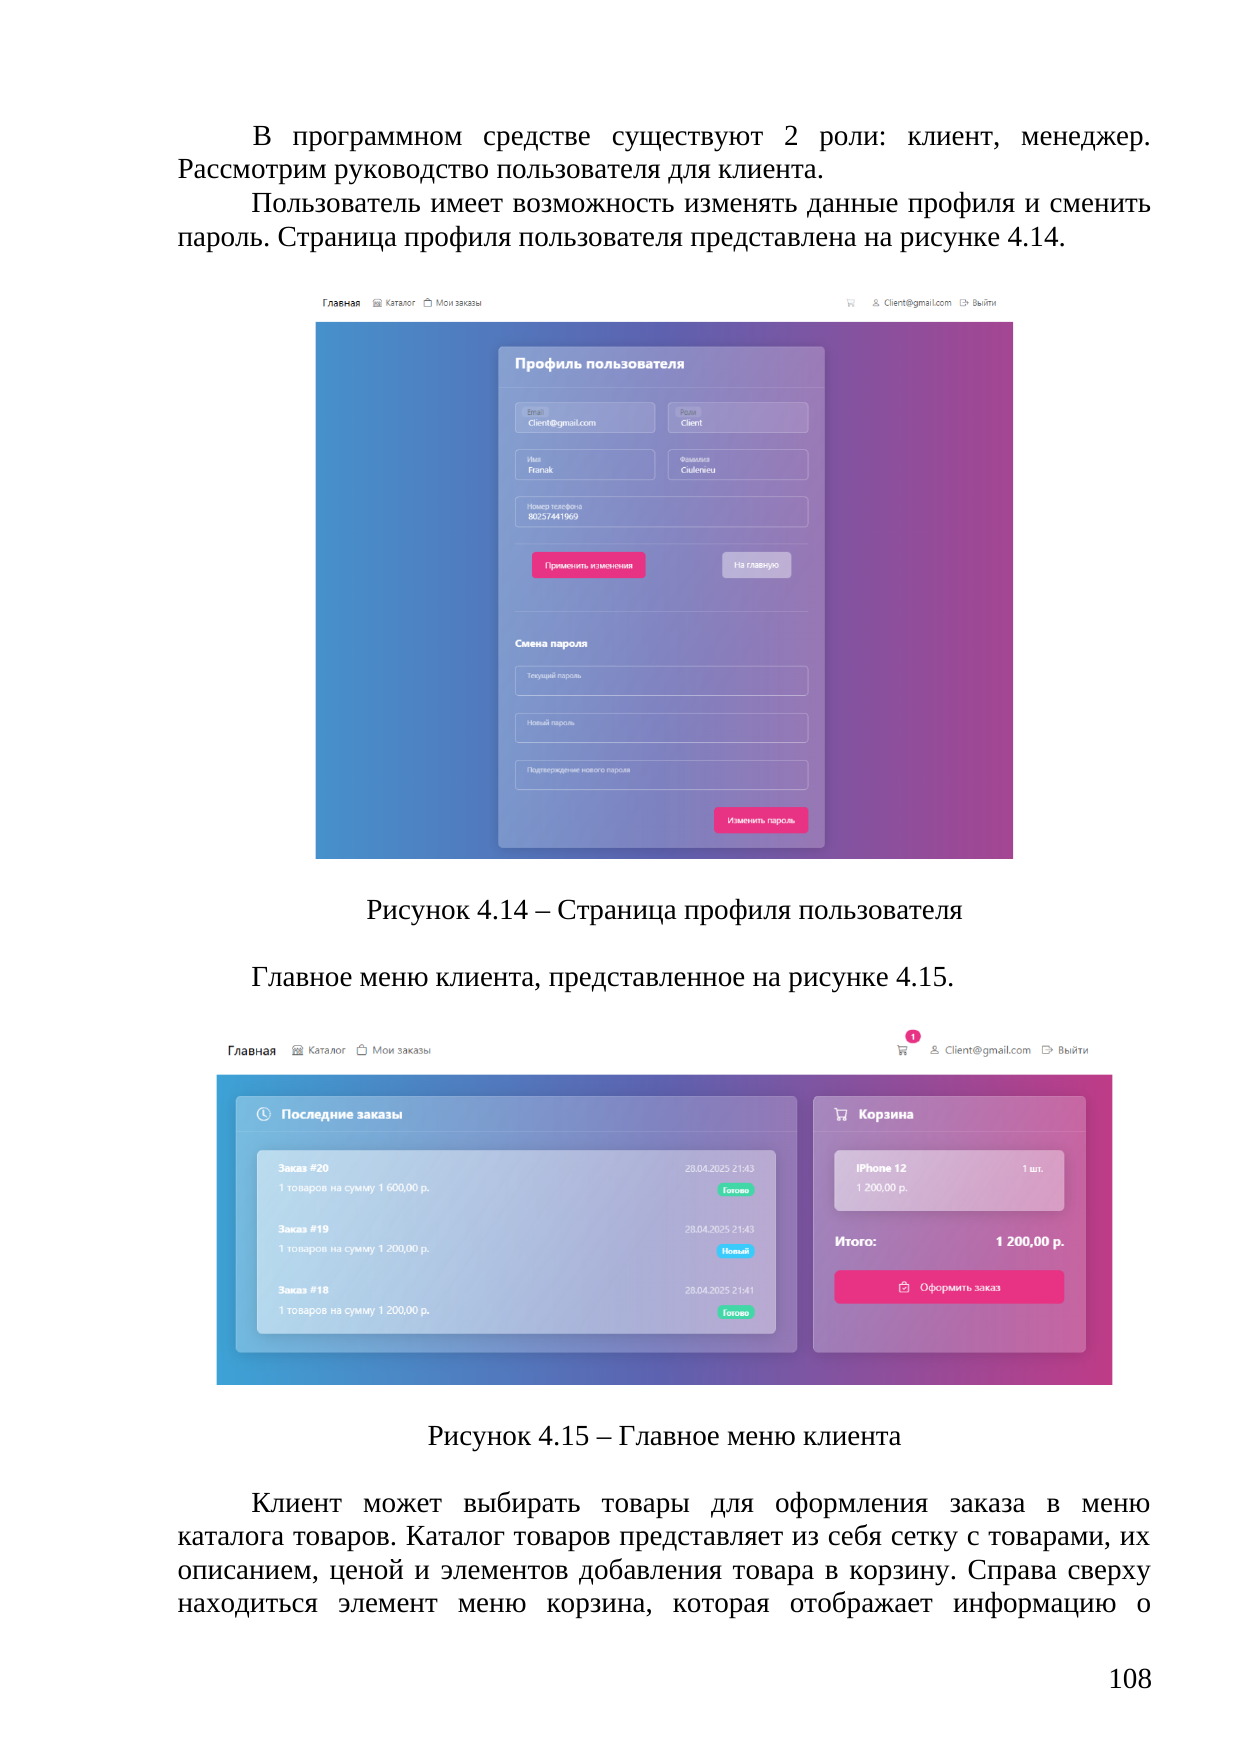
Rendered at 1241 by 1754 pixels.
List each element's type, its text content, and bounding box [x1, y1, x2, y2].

text Главное меню клиента, представленное на рисунке 4.15. [177, 959, 1152, 993]
picture [315, 285, 1014, 859]
text Пользователь имеет возможность изменять данные профиля и сменить пароль. Страница профиля пользователя представлена на рисунке 4.14. [177, 185, 1152, 252]
picture [216, 1026, 1113, 1385]
text В программном средстве существуют 2 роли: клиент, менеджер. Рассмотрим руководство пользователя для клиента. [177, 118, 1152, 185]
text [177, 1485, 1152, 1619]
text Рисунок 4.15 – Главное меню клиента [177, 1418, 1152, 1451]
text Рисунок 4.14 – Страница профиля пользователя [177, 892, 1152, 926]
